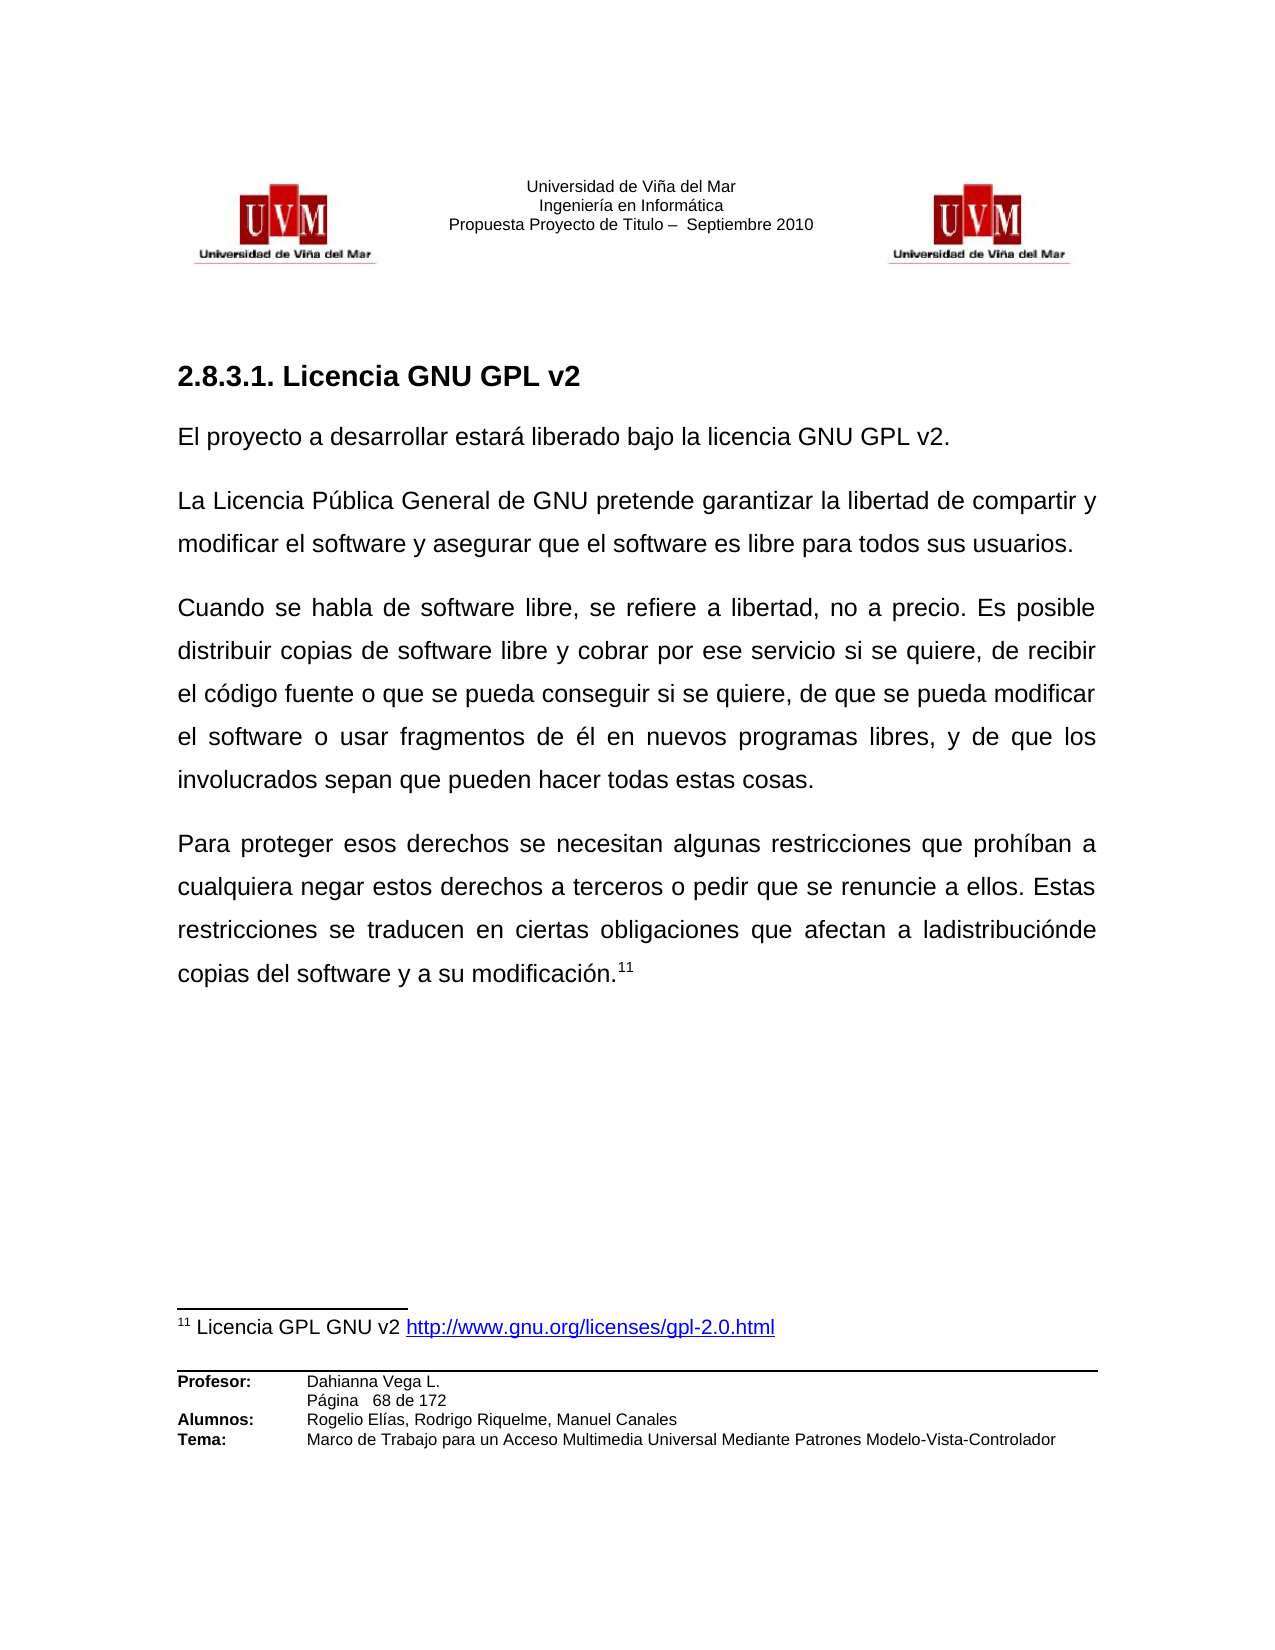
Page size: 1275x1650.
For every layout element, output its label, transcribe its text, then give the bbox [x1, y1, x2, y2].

text La Licencia Pública General de GNU pretende garantizar la libertad de compartir y modificar el software y asegurar que el software es libre para todos sus usuarios. [177, 486, 1098, 557]
subtitle 2.8.3.1. Licencia GNU GPL v2 [177, 359, 1098, 392]
text Cuando se habla de software libre, se refiere a libertad, no a precio. Es posible distribuir copias de software libre y cobrar por ese servicio si se quiere, de recibir el código fuente o que se pueda conseguir si se quiere, de que se pueda modificar el software o usar fragmentos de él en nuevos programas libres, y de que los involucrados sepan que pueden hacer todas estas cosas. [177, 593, 1098, 794]
picture [871, 176, 1084, 267]
text El proyecto a desarrollar estará liberado bajo la licencia GNU GPL v2. [177, 422, 1098, 450]
picture [177, 176, 390, 267]
text Para proteger esos derechos se necesitan algunas restricciones que prohíban a cualquiera negar estos derechos a terceros o pedir que se renuncie a ellos. Estas restricciones se traducen en ciertas obligaciones que afectan a ladistribuciónde copias del software y a su modificación. [177, 829, 1098, 987]
